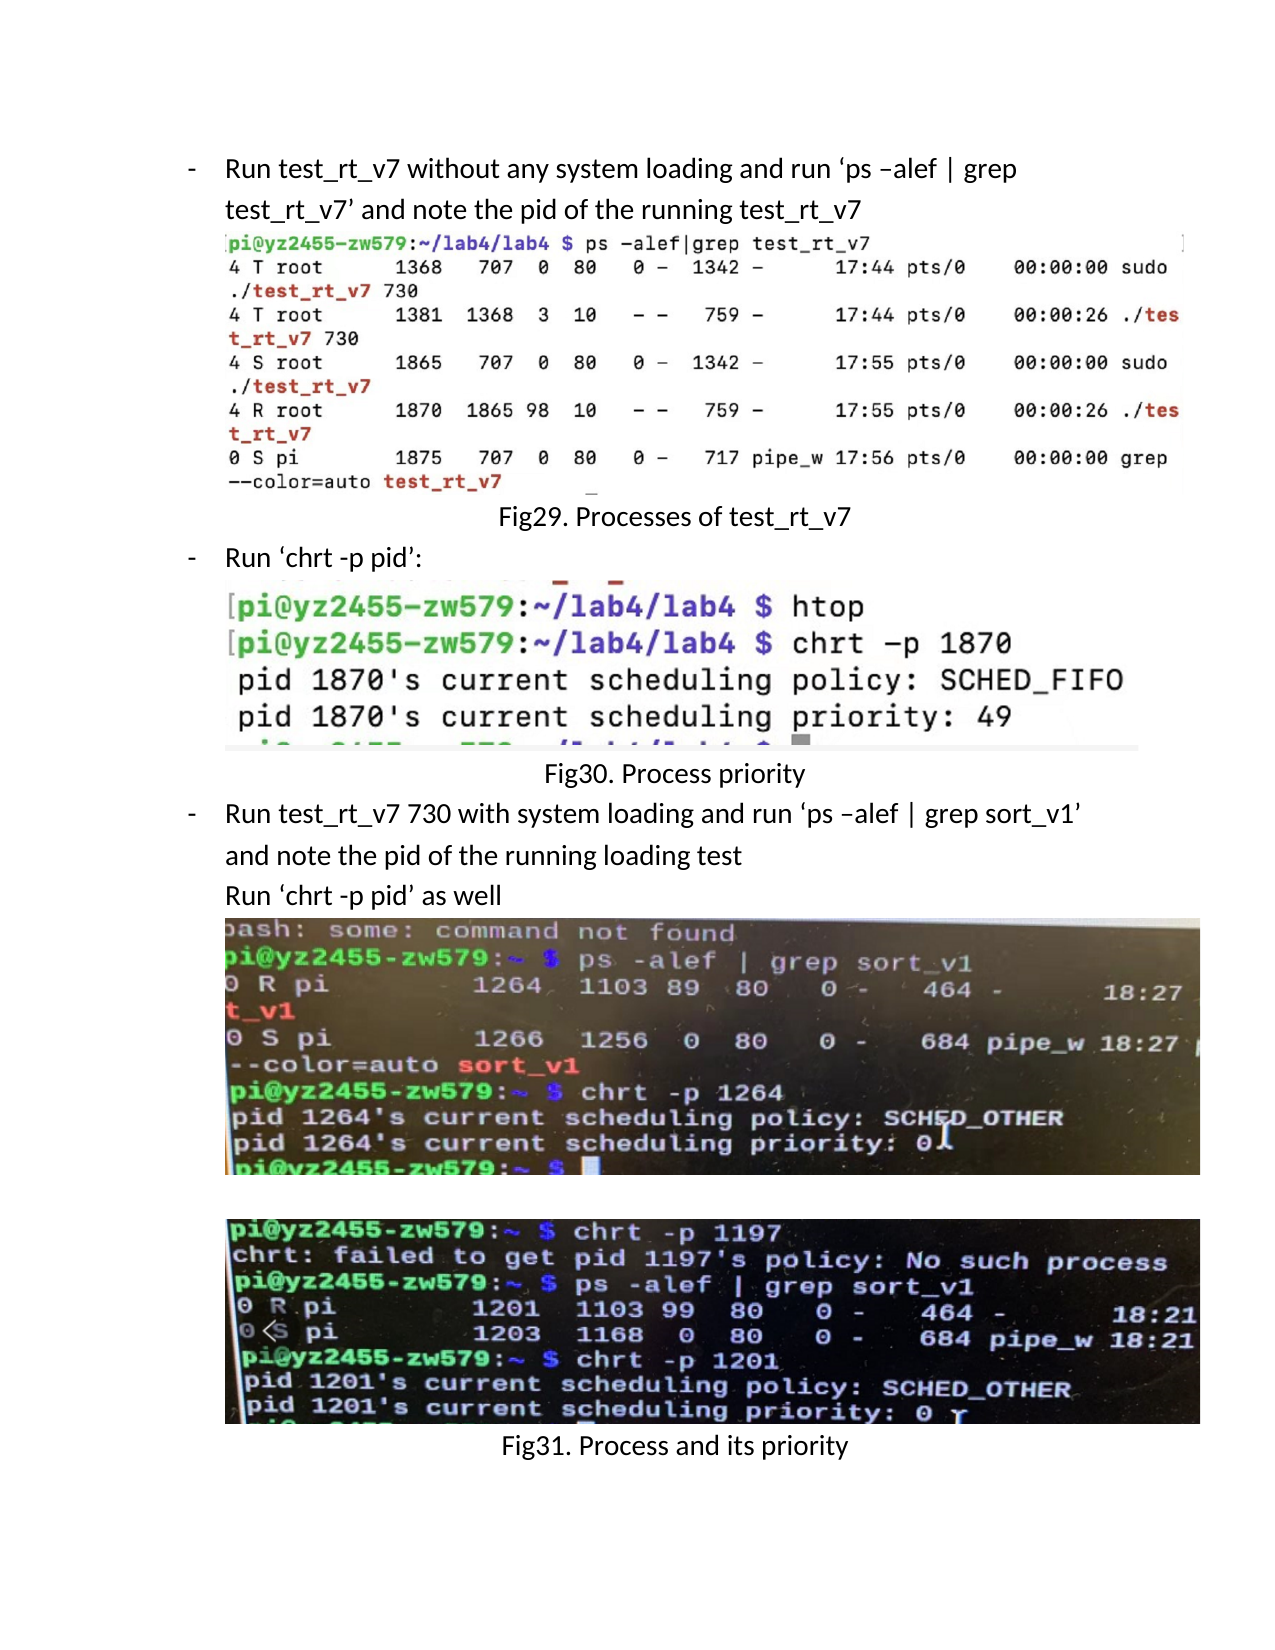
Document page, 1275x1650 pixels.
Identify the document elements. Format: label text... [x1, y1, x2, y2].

picture [225, 580, 1139, 751]
text Fig30. Process priority [225, 755, 1125, 790]
picture [225, 918, 1200, 1175]
text Run ‘chrt -p pid’ as well [225, 877, 1125, 913]
list Run test_rt_v7 without any system loading and run ‘ps –alef | grep test_rt_v7’ and note the pid of the running test_rt_v7 [187, 150, 1125, 227]
list Run ‘chrt -p pid’: [187, 539, 1125, 575]
list Run test_rt_v7 730 with system loading and run ‘ps –alef | grep sort_v1’ and note the pid of the running loading test [187, 796, 1125, 872]
text Fig29. Processes of test_rt_v7 [225, 498, 1125, 534]
picture [225, 1219, 1200, 1424]
text Fig31. Process and its priority [225, 1427, 1125, 1463]
picture [225, 231, 1184, 495]
